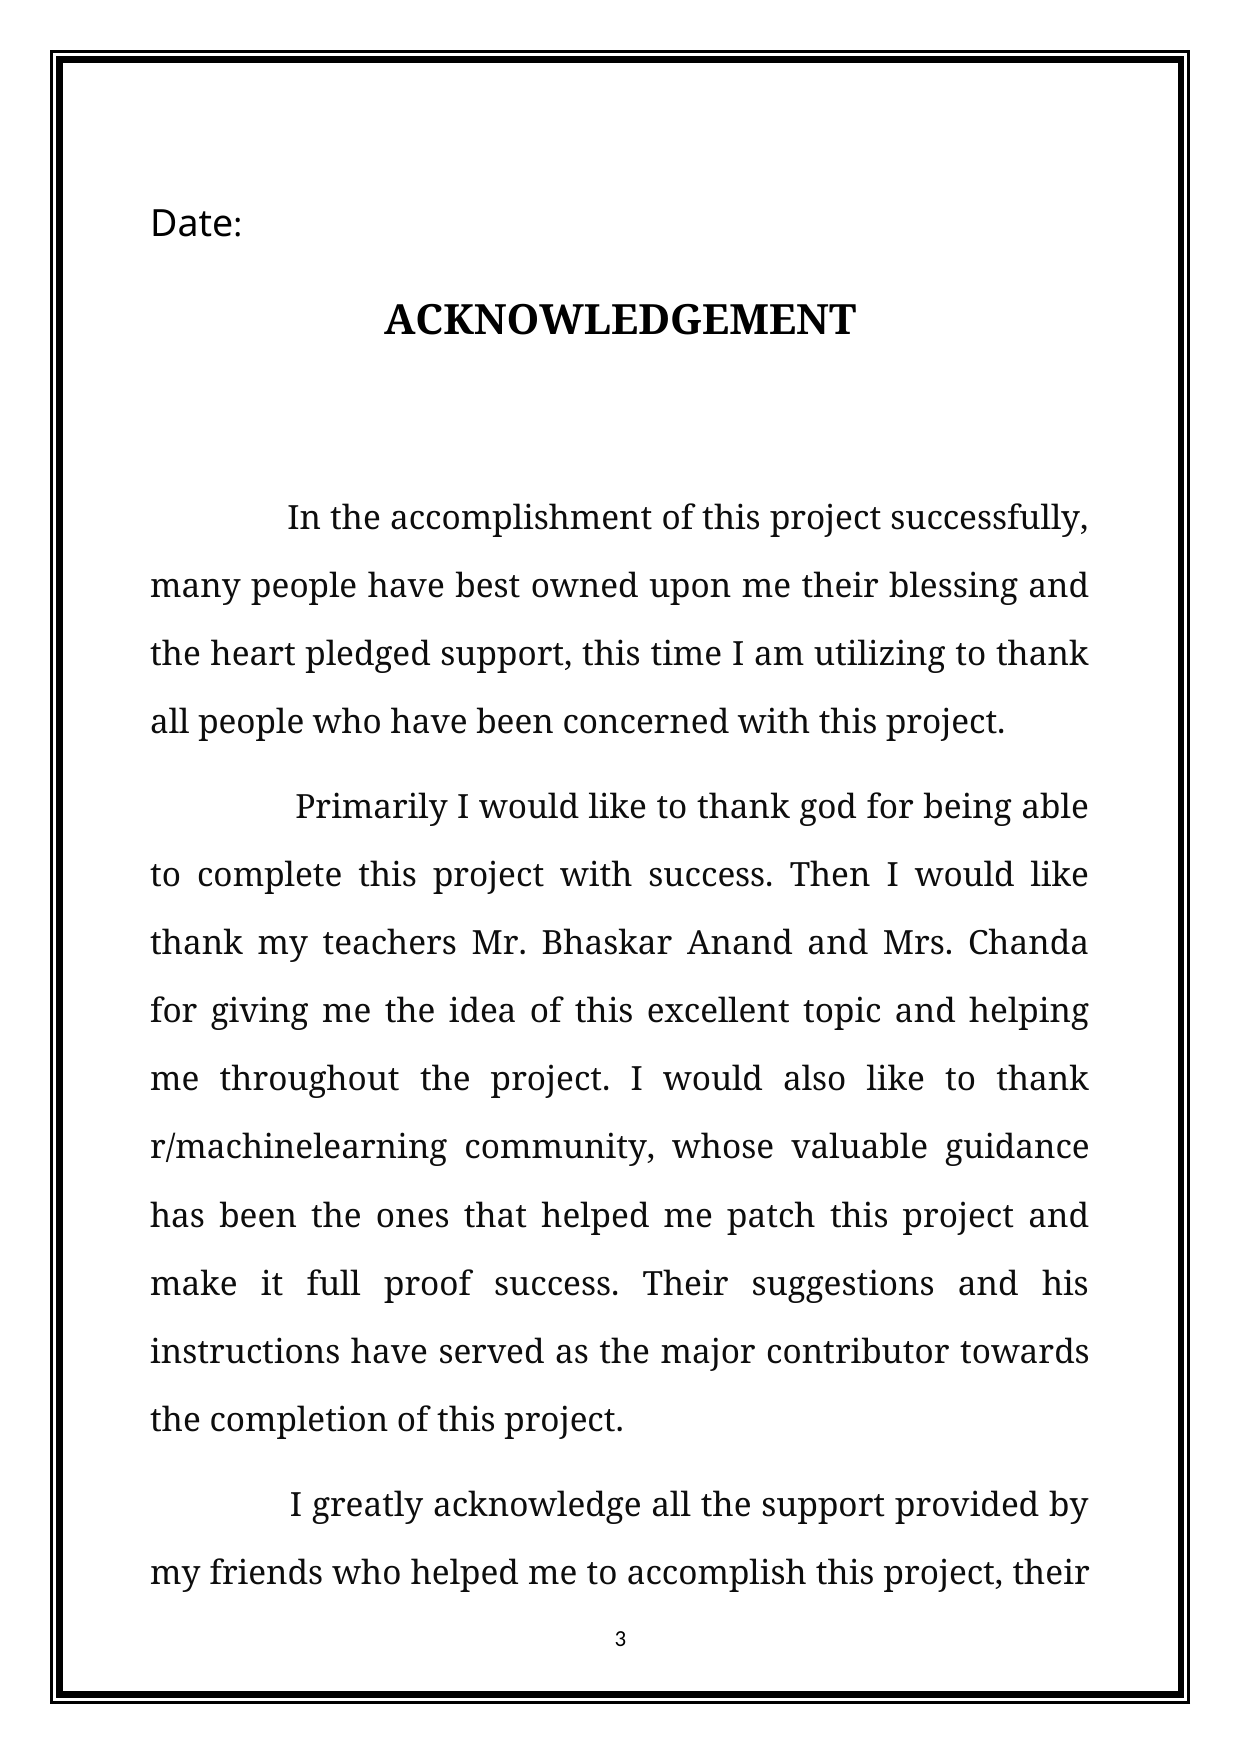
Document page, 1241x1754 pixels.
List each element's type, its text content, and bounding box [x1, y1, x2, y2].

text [150, 1481, 1090, 1594]
text Primarily I would like to thank god for being able to complete this project with success. Then I would like thank my teachers Mr. Bhaskar Anand and Mrs. Chanda for giving me the idea of this excellent topic and helping me throughout the project. I would also like to thank r/machinelearning community, whose valuable guidance has been the ones that helped me patch this project and make it full proof success. Their suggestions and his instructions have served as the major contributor towards the completion of this project. [150, 783, 1090, 1441]
text In the accomplishment of this project successfully, many people have best owned upon me their blessing and the heart pledged support, this time I am utilizing to thank all people who have been concerned with this project. [150, 493, 1090, 743]
text ACKNOWLEDGEMENT [150, 290, 1090, 347]
text Date: [150, 197, 1090, 248]
